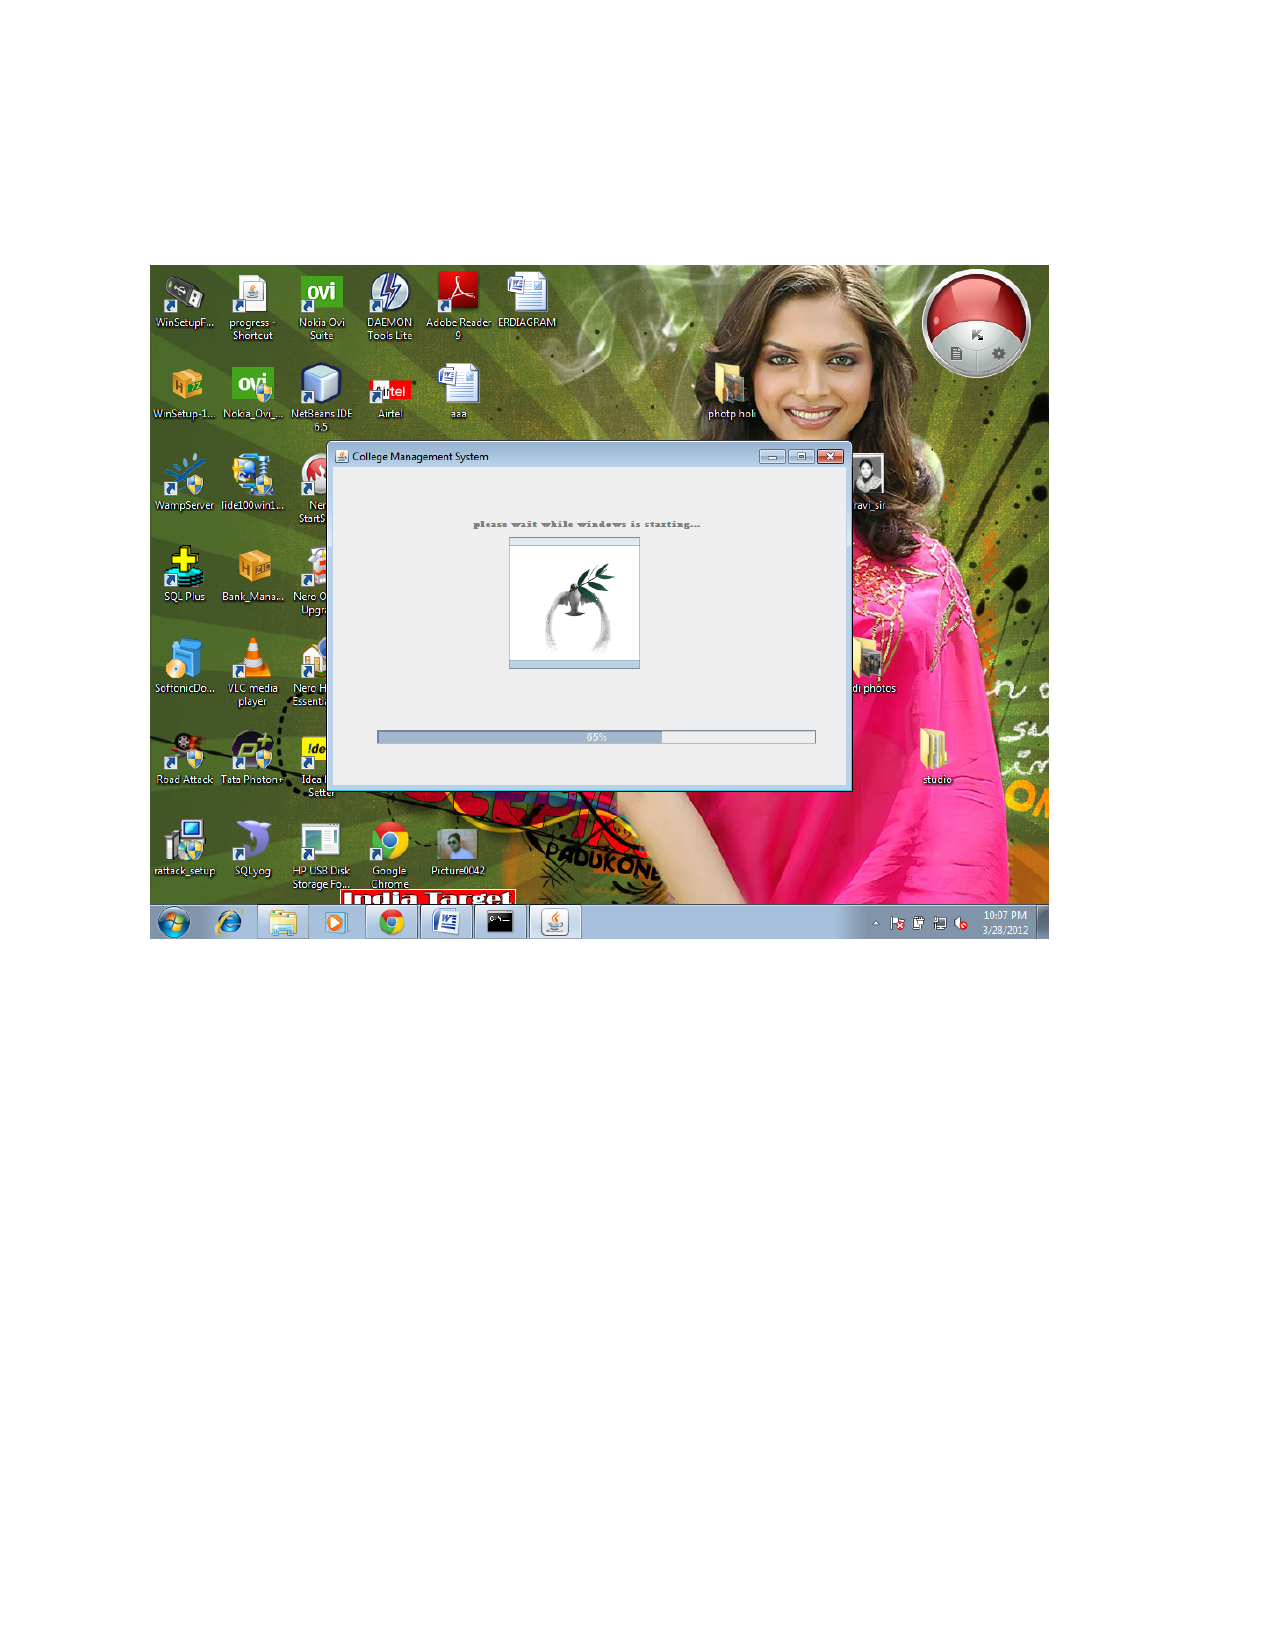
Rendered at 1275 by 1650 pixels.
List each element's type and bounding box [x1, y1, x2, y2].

picture [150, 265, 1049, 939]
